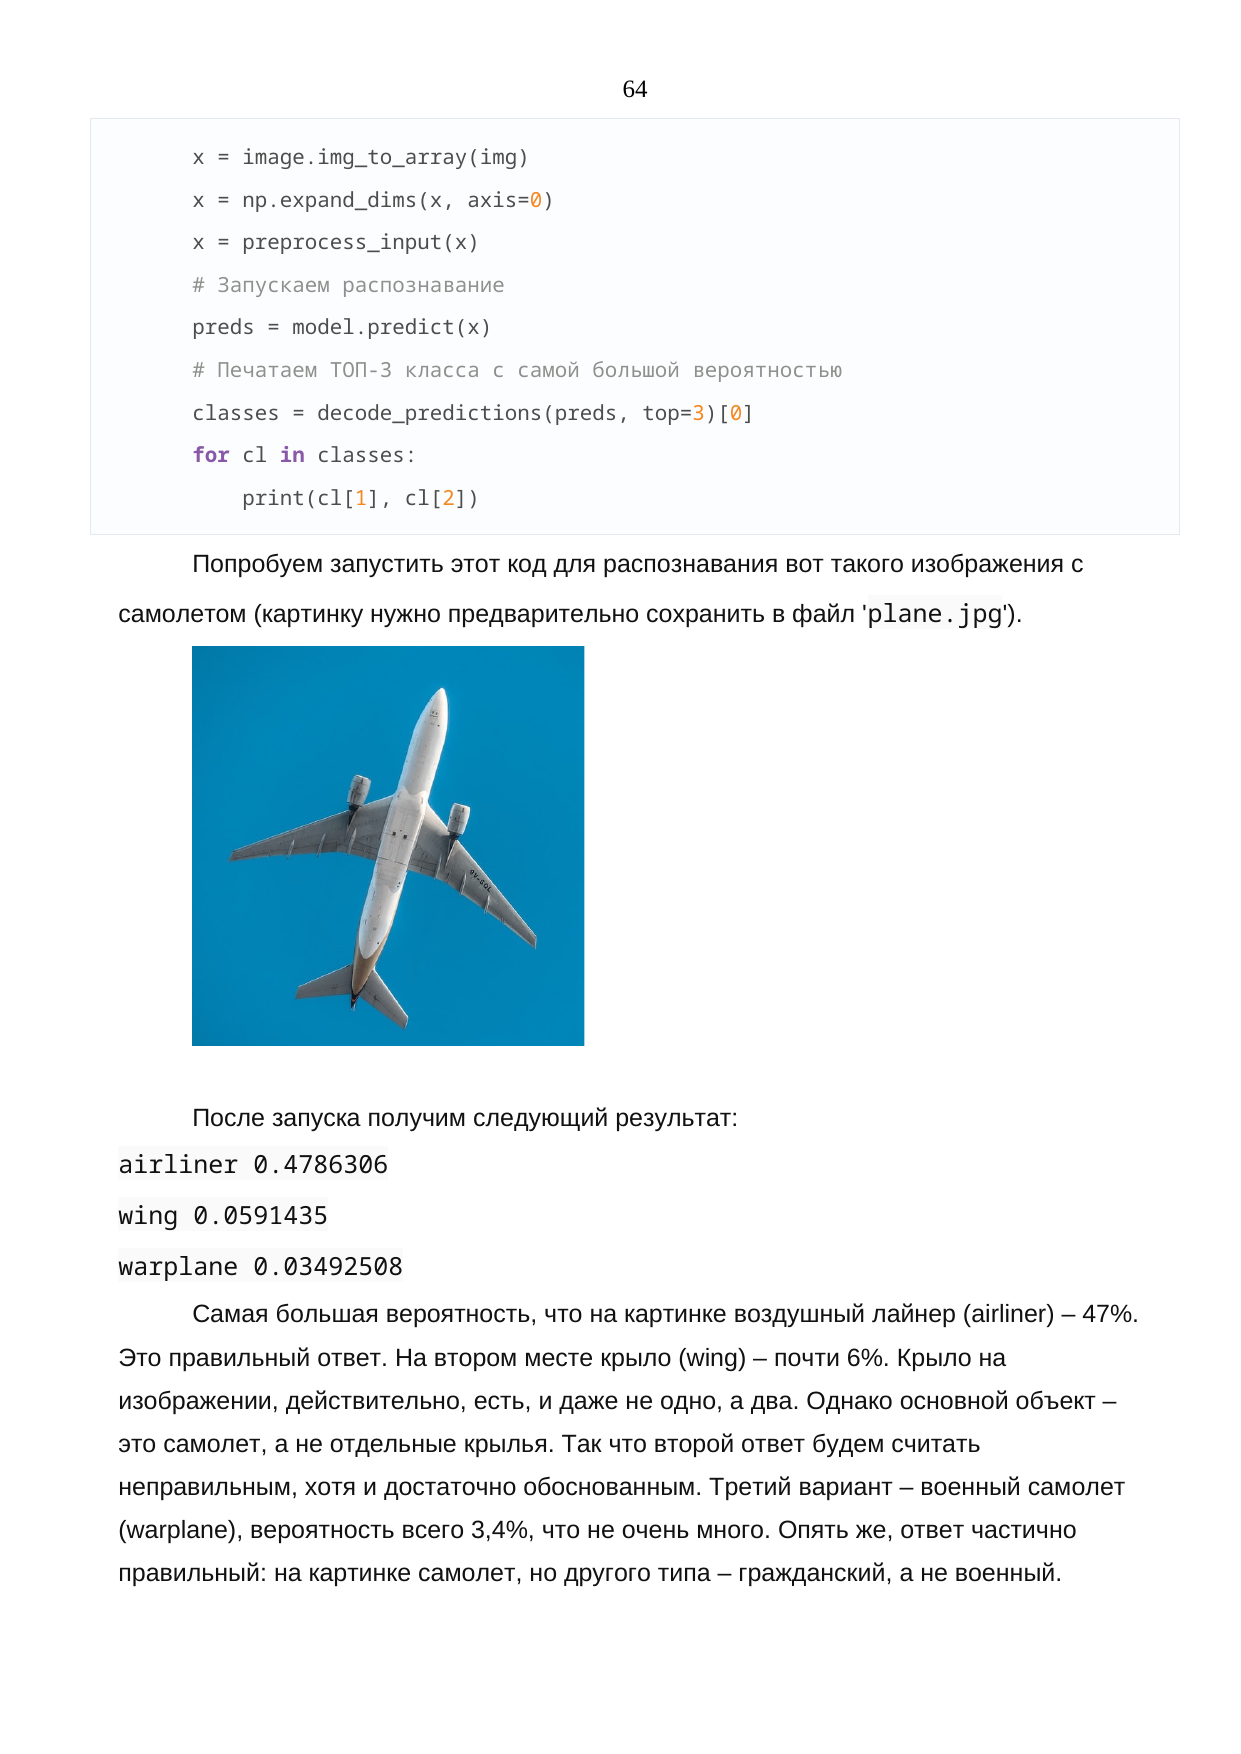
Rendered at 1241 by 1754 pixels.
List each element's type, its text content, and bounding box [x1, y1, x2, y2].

text # Запускаем распознавание [91, 246, 1179, 288]
text classes = decode_predictions(preds, top=3)[0] [91, 374, 1179, 416]
text print(cl[1], cl[2]) [91, 459, 1179, 534]
text # Печатаем ТОП-3 класса с самой большой вероятностью [91, 331, 1179, 374]
text После запуска получим следующий результат: [118, 1103, 1152, 1132]
text preds = model.predict(x) [91, 288, 1179, 331]
picture [228, 687, 537, 1029]
text Самая большая вероятность, что на картинке воздушный лайнер (airliner) – 47%. Это правильный ответ. На втором месте крыло (wing) – почти 6%. Крыло на изображении, действительно, есть, и даже не одно, а два. Однако основной объект – это самолет, а не отдельные крылья. Так что второй ответ будем считать неправильным, хотя и достаточно обоснованным. Третий вариант – военный самолет (warplane), вероятность всего 3,4%, что не очень много. Опять же, ответ частично правильный: на картинке самолет, но другого типа – гражданский, а не военный. [118, 1299, 1152, 1587]
text for cl in classes: [91, 416, 1179, 459]
text x = image.img_to_array(img) [91, 119, 1179, 161]
text x = np.expand_dims(x, axis=0) [91, 161, 1179, 203]
text Попробуем запустить этот код для распознавания вот такого изображения с самолетом (картинку нужно предварительно сохранить в файл 'plane.jpg'). [118, 549, 1152, 629]
text x = preprocess_input(x) [91, 203, 1179, 246]
text airliner 0.4786306 wing 0.0591435 warplane 0.03492508 [118, 1146, 1152, 1282]
